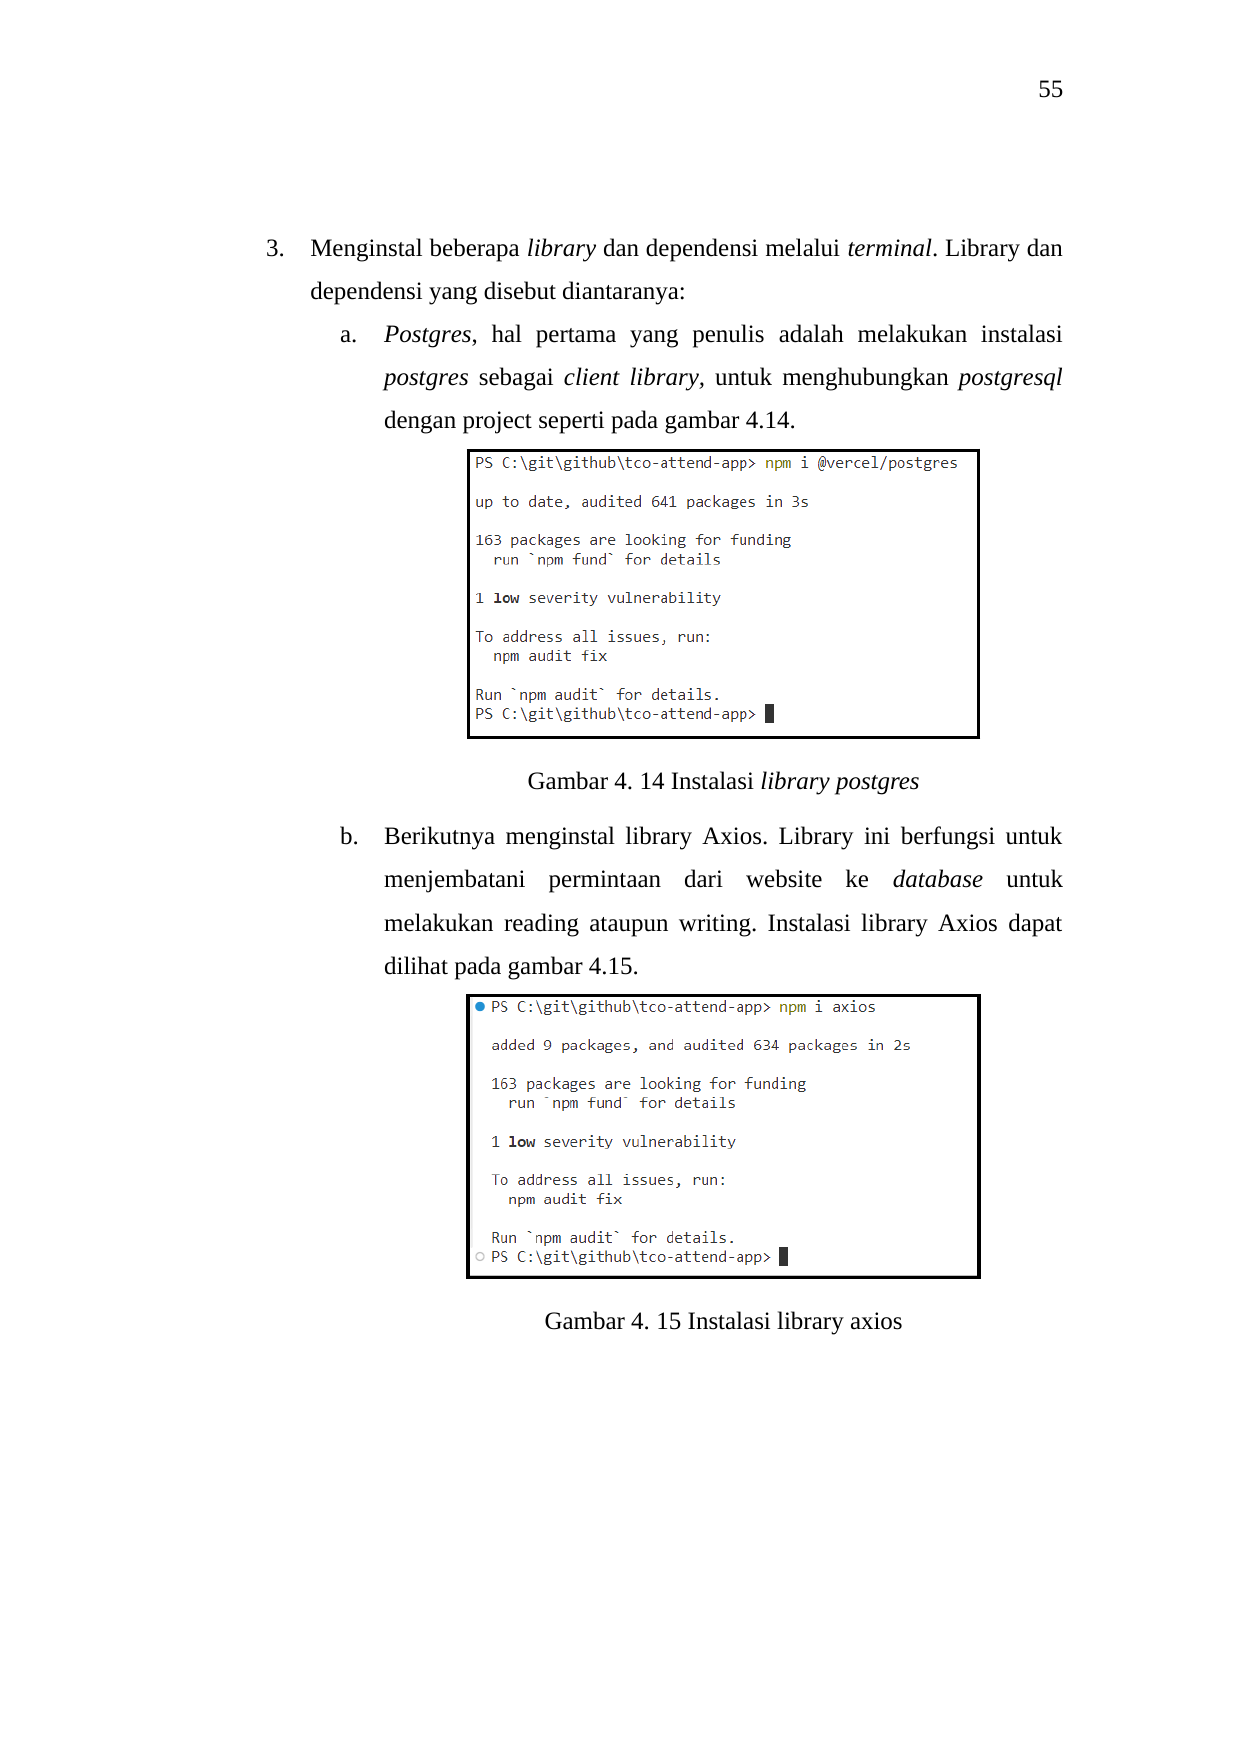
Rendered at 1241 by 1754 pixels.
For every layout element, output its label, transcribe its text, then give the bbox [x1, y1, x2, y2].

list Menginstal beberapa library dan dependensi melalui terminal. Library dan dependensi yang disebut diantaranya: [266, 233, 1063, 305]
text Gambar 4. 15 Instalasi library axios [384, 1306, 1063, 1334]
text Gambar 4. 14 Instalasi library postgres [384, 766, 1063, 794]
list Berikutnya menginstal library Axios. Library ini berfungsi untuk menjembatani permintaan dari website ke database untuk melakukan reading ataupun writing. Instalasi library Axios dapat dilihat pada gambar 4.15. [340, 821, 1063, 979]
picture [470, 997, 977, 1276]
picture [470, 452, 977, 736]
list Postgres, hal pertama yang penulis adalah melakukan instalasi postgres sebagai client library, untuk menghubungkan postgresql dengan project seperti pada gambar 4.14. [340, 319, 1063, 434]
